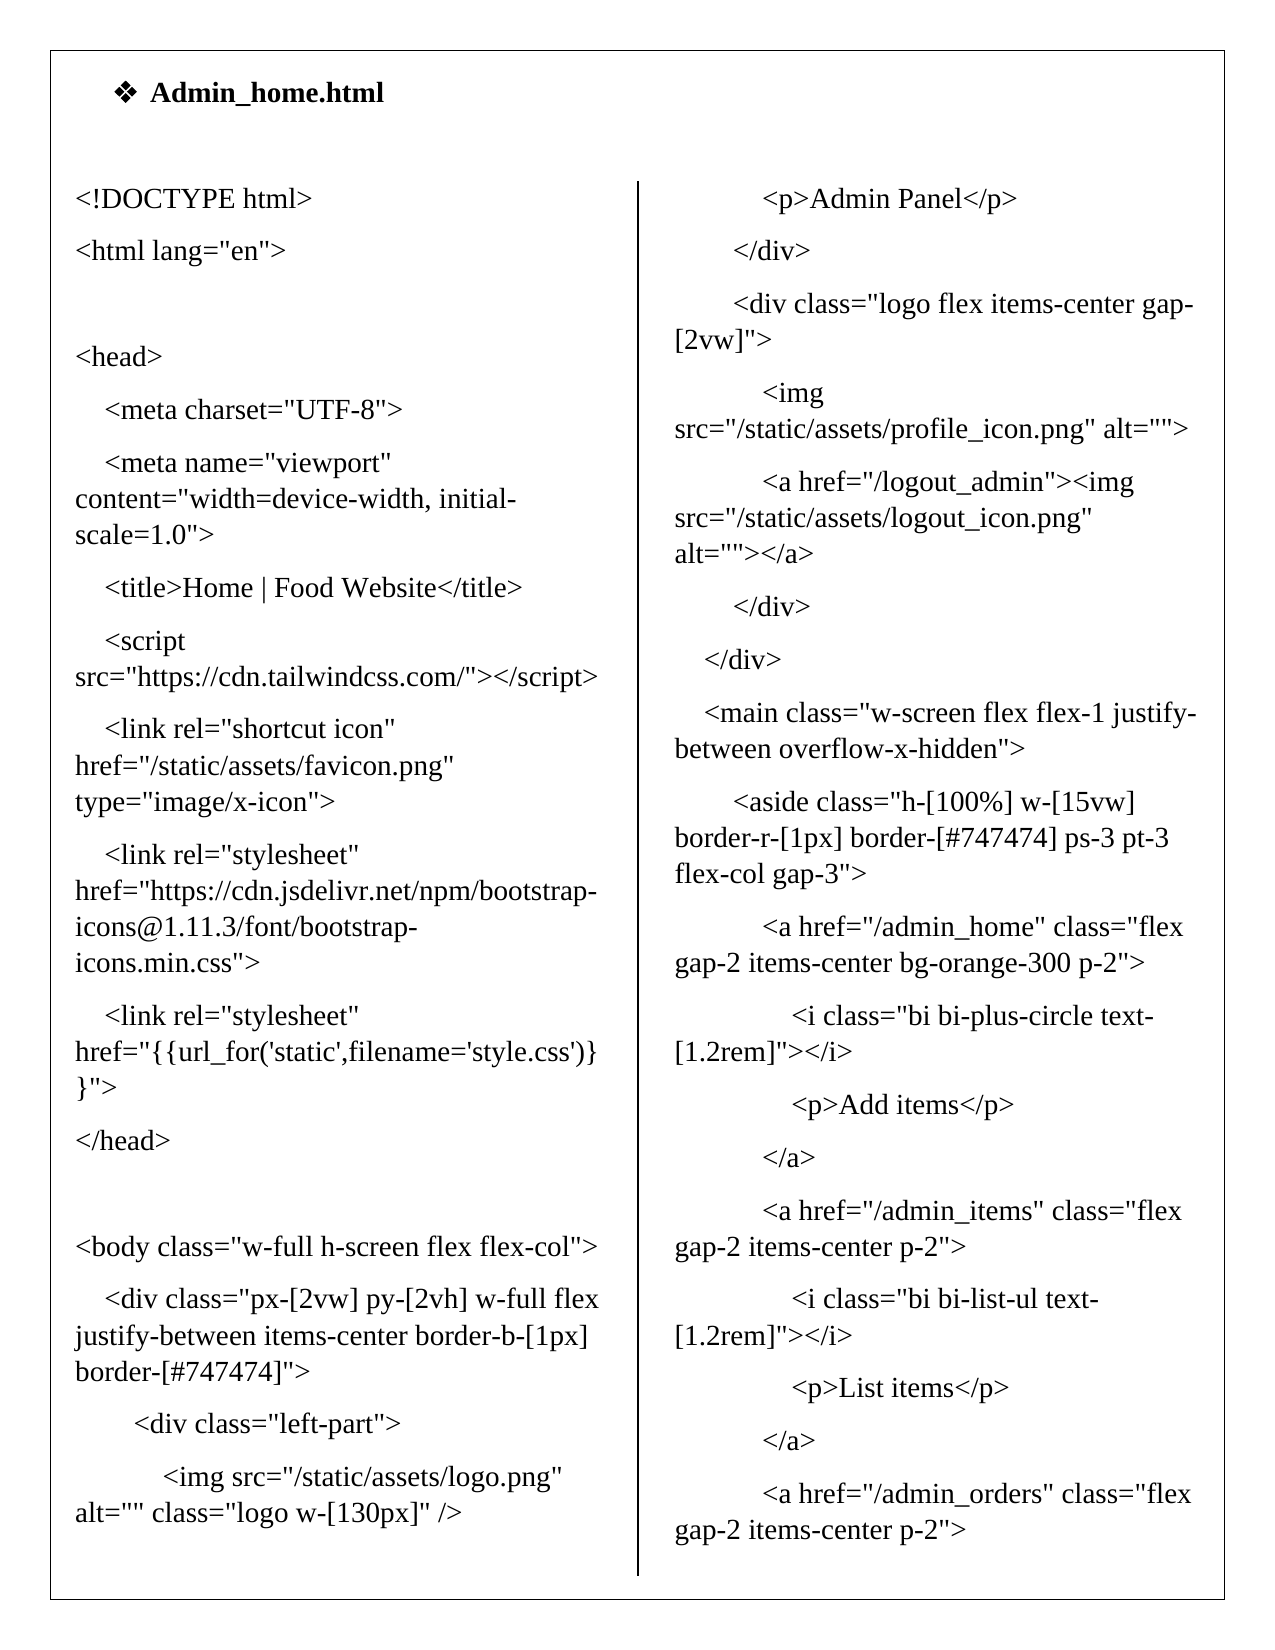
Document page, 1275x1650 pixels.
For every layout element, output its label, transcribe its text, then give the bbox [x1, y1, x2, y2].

text <a href="/admin_items" class="flex gap-2 items-center p-2"> [674, 1193, 1200, 1262]
text <i class="bi bi-plus-circle text-[1.2rem]"></i> [674, 998, 1200, 1068]
text <link rel="shortcut icon" href="/static/assets/favicon.png" type="image/x-icon"> [75, 712, 601, 817]
text <div class="logo flex items-center gap-[2vw]"> [674, 286, 1200, 356]
text <img src="/static/assets/profile_icon.png" alt=""> [674, 375, 1200, 445]
text <!DOCTYPE html> [75, 181, 601, 214]
text </div> [674, 642, 1200, 676]
text </a> [674, 1423, 1200, 1457]
text <a href="/logout_admin"><img src="/static/assets/logout_icon.png" alt=""></a> [674, 464, 1200, 570]
text <meta name="viewport" content="width=device-width, initial-scale=1.0"> [75, 445, 601, 551]
text <script src="https://cdn.tailwindcss.com/"></script> [75, 623, 601, 692]
text <p>List items</p> [674, 1371, 1200, 1404]
text <aside class="h-[100%] w-[15vw] border-r-[1px] border-[#747474] ps-3 pt-3 flex-col gap-3"> [674, 784, 1200, 890]
text <p>Add items</p> [674, 1087, 1200, 1121]
text <body class="w-full h-screen flex flex-col"> [75, 1229, 601, 1262]
text <a href="/admin_orders" class="flex gap-2 items-center p-2"> [674, 1476, 1200, 1546]
text </div> [674, 233, 1200, 267]
text </a> [674, 1140, 1200, 1173]
text <img src="/static/assets/logo.png" alt="" class="logo w-[130px]" /> [75, 1459, 601, 1529]
text <a href="/admin_home" class="flex gap-2 items-center bg-orange-300 p-2"> [674, 909, 1200, 979]
text <title>Home | Food Website</title> [75, 570, 601, 603]
text <i class="bi bi-list-ul text-[1.2rem]"></i> [674, 1282, 1200, 1351]
text </head> [75, 1123, 601, 1157]
text <head> [75, 339, 601, 373]
text <link rel="stylesheet" href="https://cdn.jsdelivr.net/npm/bootstrap-icons@1.11.3/font/bootstrap-icons.min.css"> [75, 837, 601, 979]
text <main class="w-screen flex flex-1 justify-between overflow-x-hidden"> [674, 695, 1200, 765]
text <meta charset="UTF-8"> [75, 392, 601, 426]
text <link rel="stylesheet" href="{{url_for('static',filename='style.css')}}"> [75, 998, 601, 1104]
list Admin_home.html [112, 75, 1200, 109]
text <div class="left-part"> [75, 1407, 601, 1440]
text <html lang="en"> [75, 233, 601, 267]
text <div class="px-[2vw] py-[2vh] w-full flex justify-between items-center border-b-[1px] border-[#747474]"> [75, 1282, 601, 1387]
text <p>Admin Panel</p> [674, 181, 1200, 214]
text </div> [674, 589, 1200, 623]
